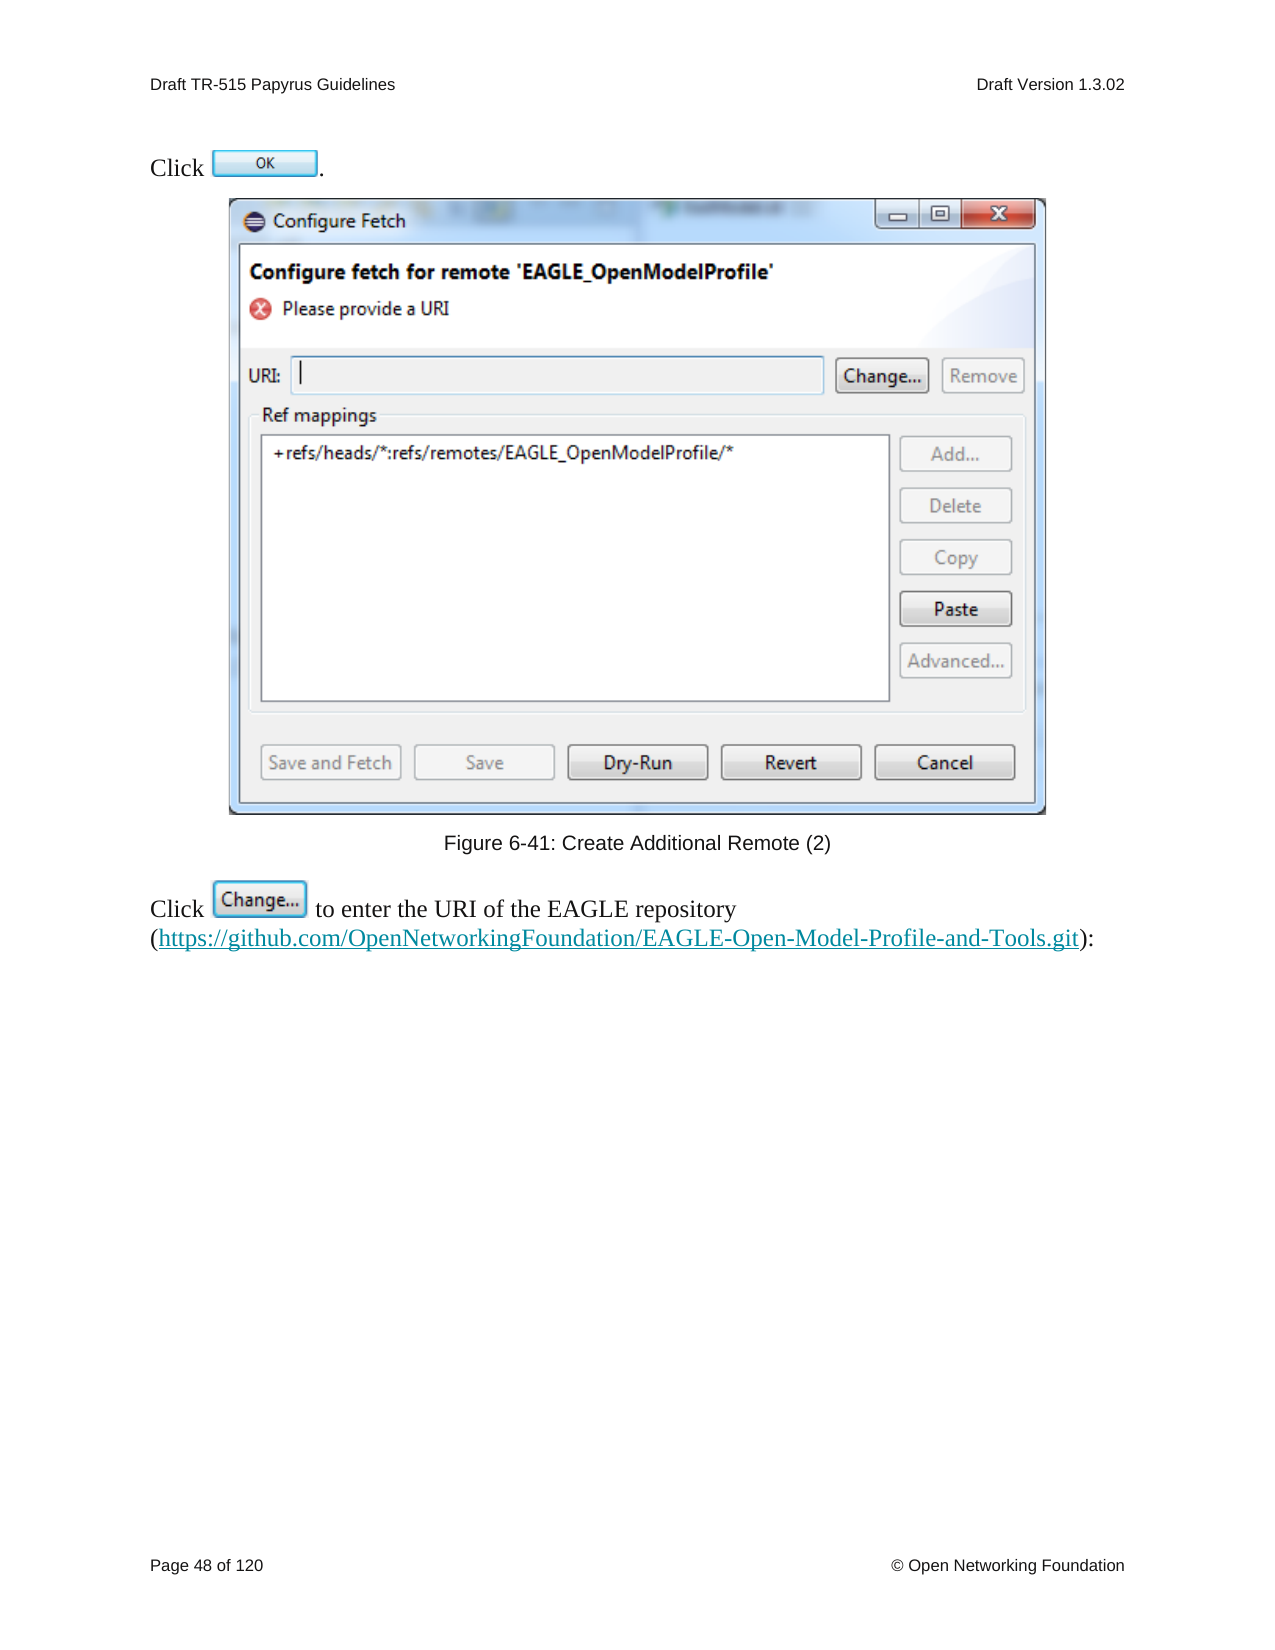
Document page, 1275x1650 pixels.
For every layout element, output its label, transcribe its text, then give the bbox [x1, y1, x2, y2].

text Click to enter the URI of the EAGLE repository (https://github.com/OpenNetworkingFoundation/EAGLE-Open-Model-Profile-and-Tools.git): [150, 880, 1125, 952]
picture [228, 198, 1047, 815]
text Click . [150, 150, 1125, 182]
picture [210, 150, 319, 177]
picture [210, 880, 309, 918]
